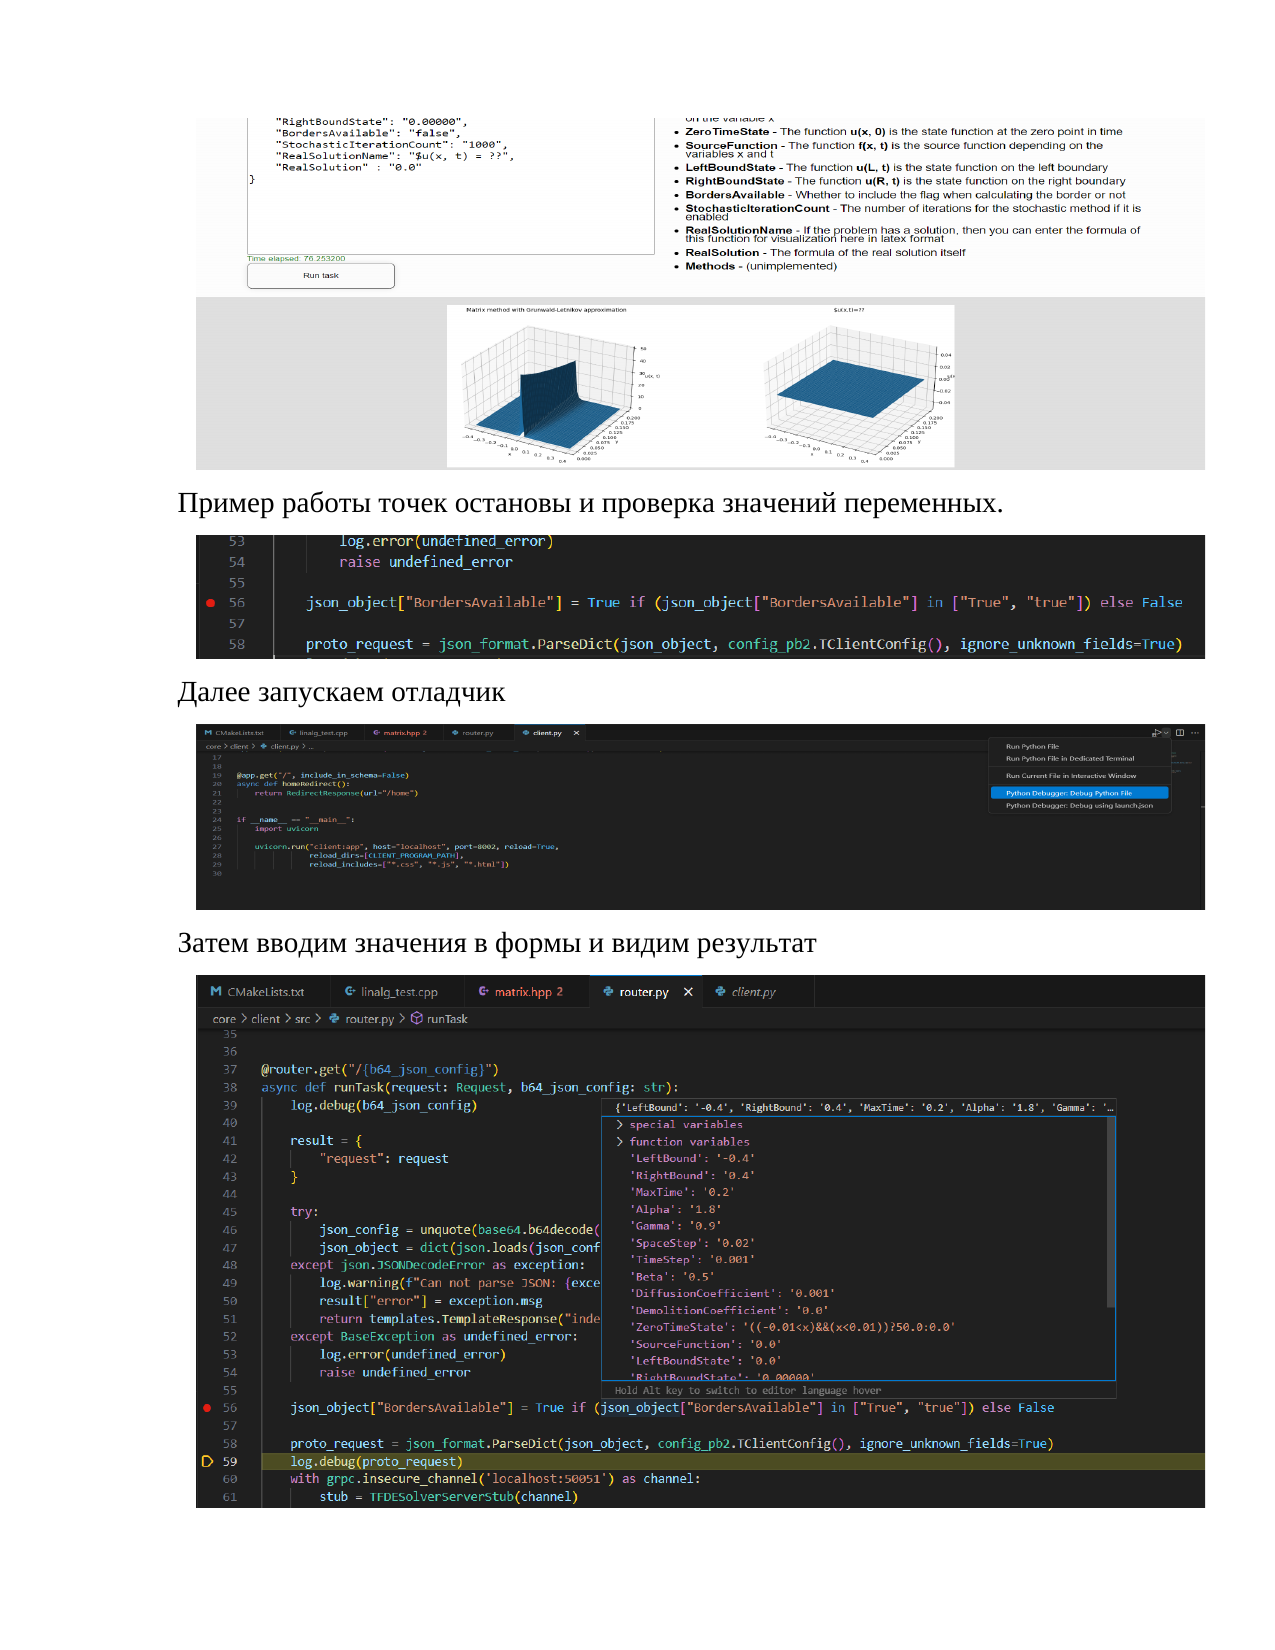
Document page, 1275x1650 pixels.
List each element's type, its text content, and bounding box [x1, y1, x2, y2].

picture [196, 118, 1206, 470]
picture [196, 535, 1206, 659]
text Пример работы точек остановы и проверка значений переменных. [177, 485, 1186, 519]
picture [196, 975, 1206, 1508]
text Затем вводим значения в формы и видим результат [177, 925, 1186, 959]
picture [196, 724, 1206, 910]
text Далее запускаем отладчик [177, 674, 1186, 708]
